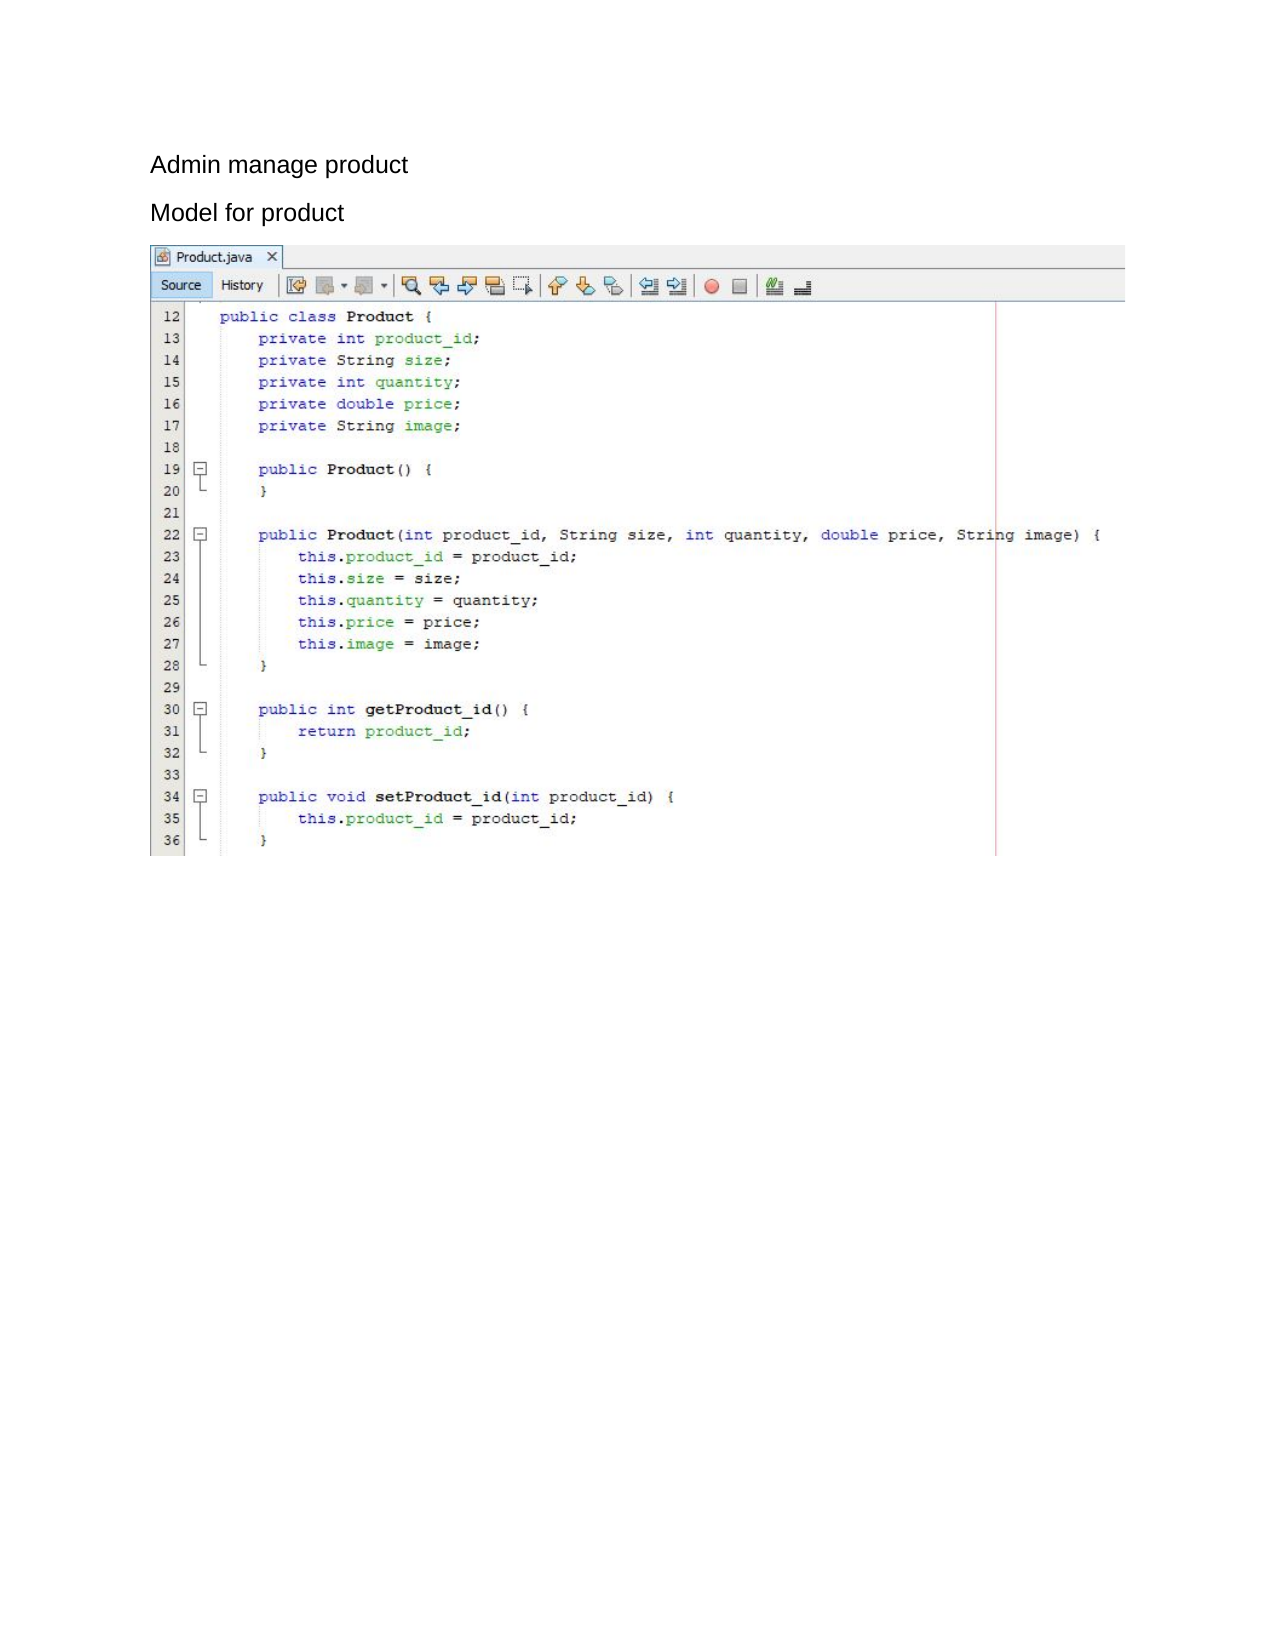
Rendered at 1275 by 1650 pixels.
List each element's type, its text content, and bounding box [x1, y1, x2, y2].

picture [150, 245, 1125, 856]
text Model for product [150, 198, 1125, 226]
text Admin manage product [150, 150, 1125, 179]
